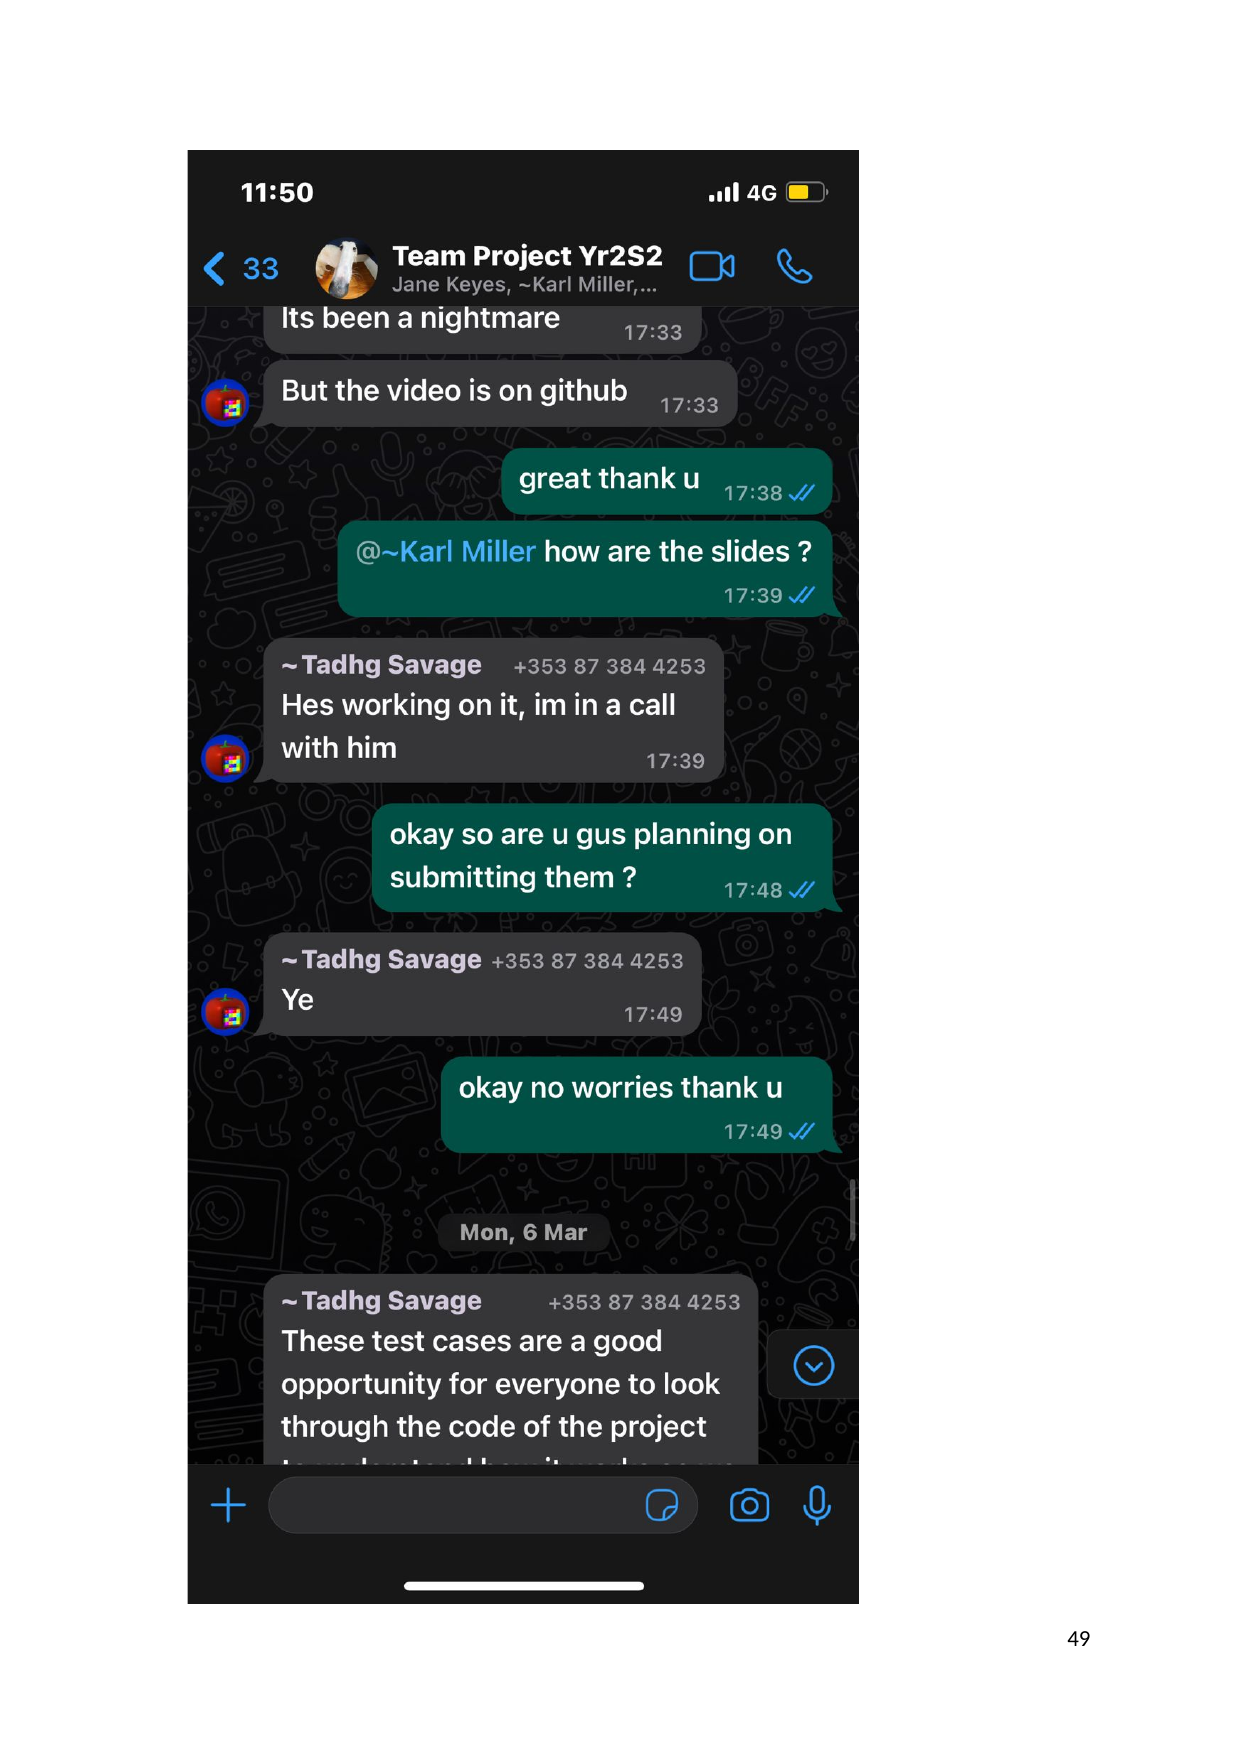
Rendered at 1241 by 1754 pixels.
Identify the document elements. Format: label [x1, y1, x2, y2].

picture [187, 150, 859, 1604]
